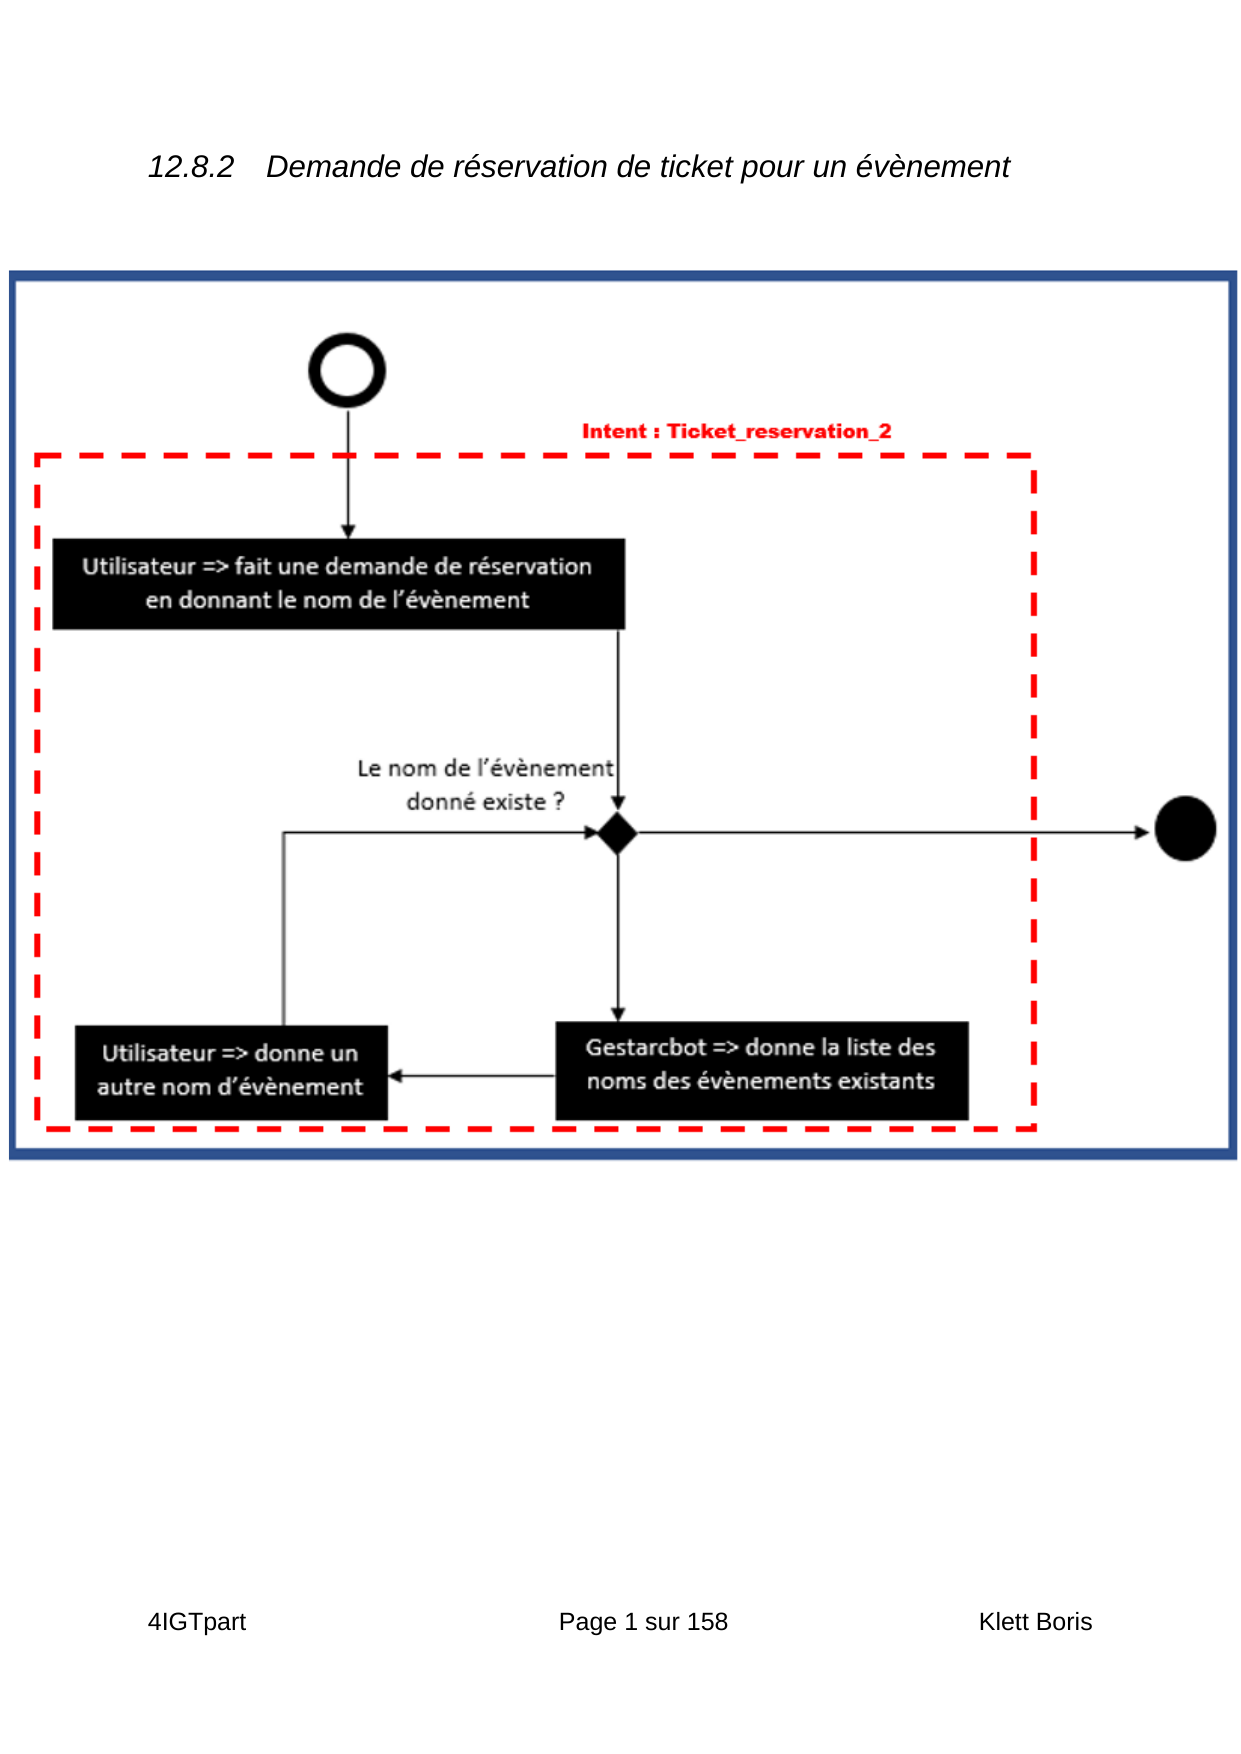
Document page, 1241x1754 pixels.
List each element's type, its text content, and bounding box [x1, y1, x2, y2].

picture [8, 270, 1239, 1163]
list Demande de réservation de ticket pour un évènement [148, 148, 1093, 183]
